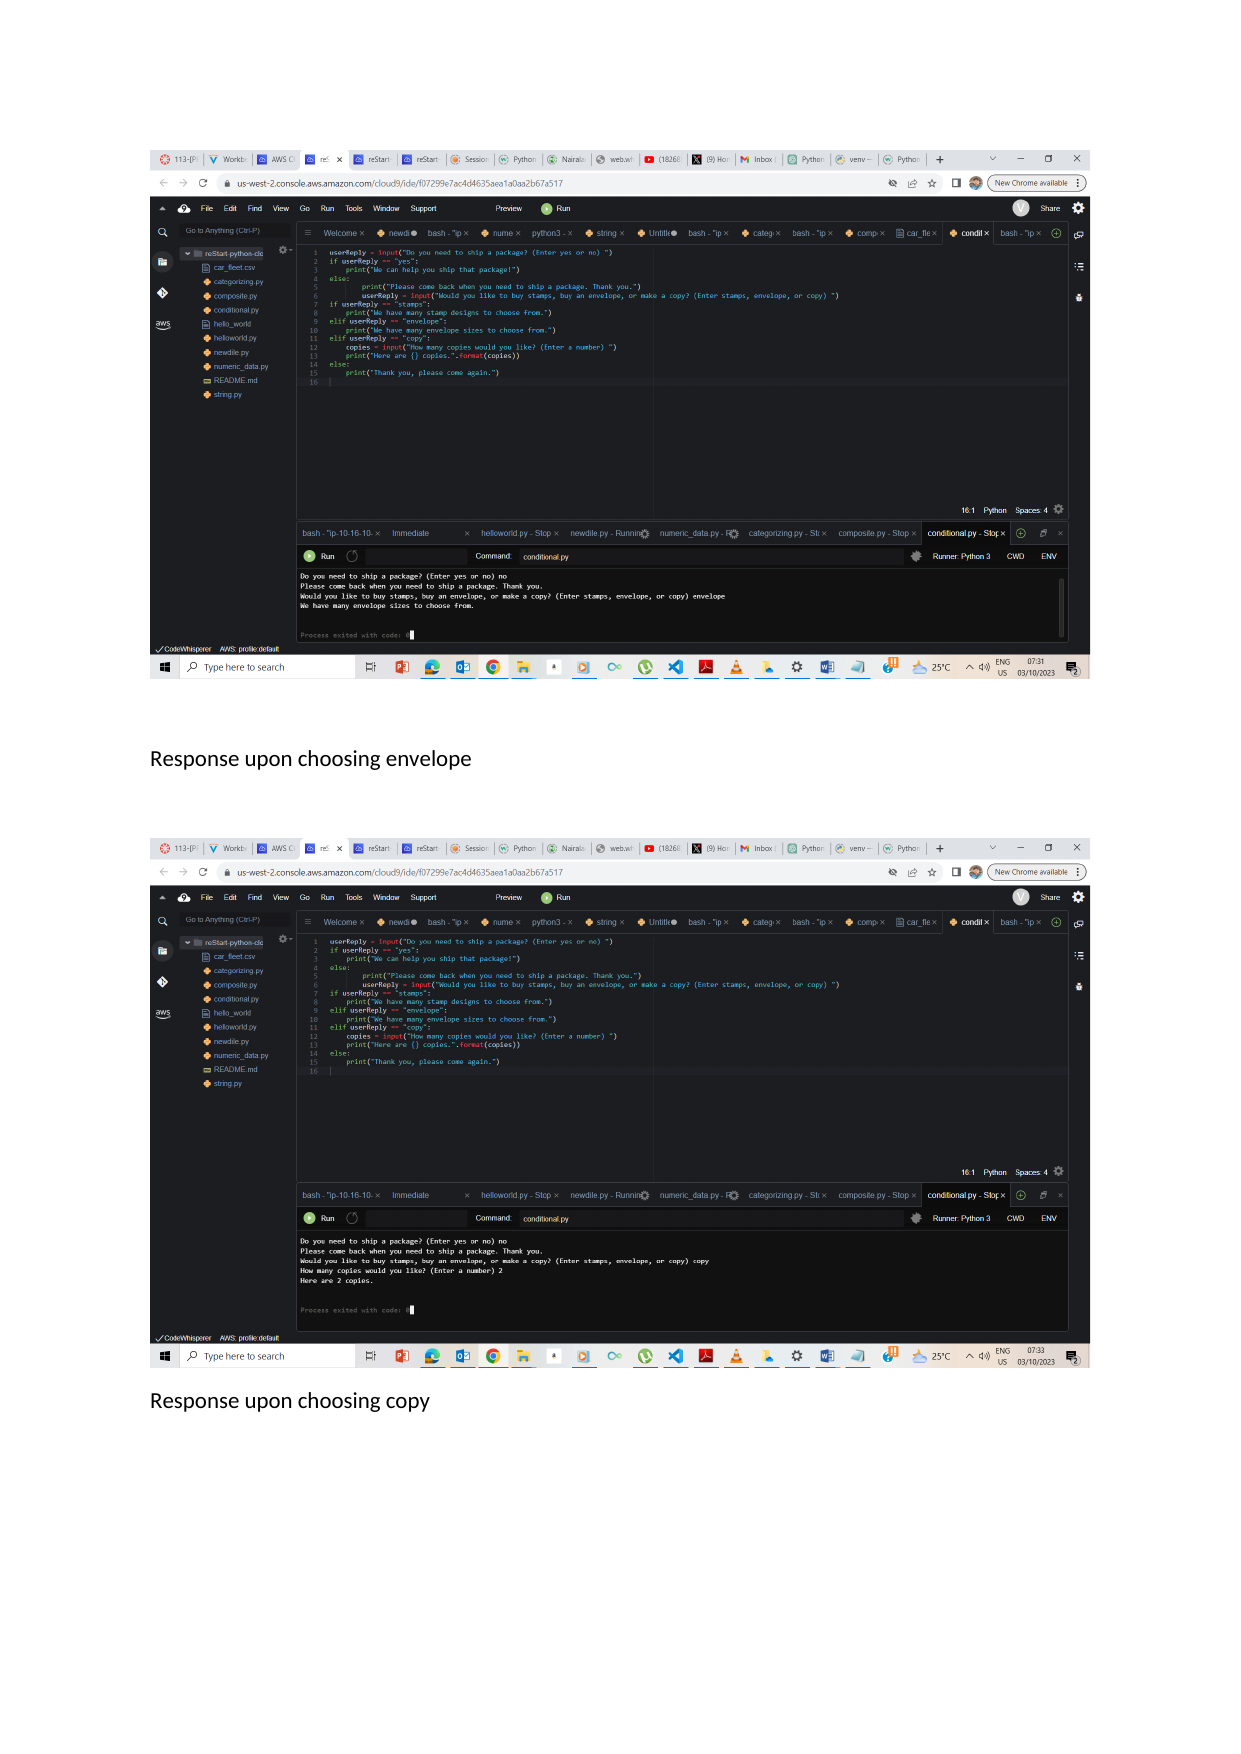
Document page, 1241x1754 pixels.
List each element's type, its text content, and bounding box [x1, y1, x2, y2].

picture [150, 838, 1091, 1368]
text Response upon choosing copy [150, 1386, 1090, 1414]
picture [150, 150, 1091, 679]
text Response upon choosing envelope [150, 744, 1090, 773]
